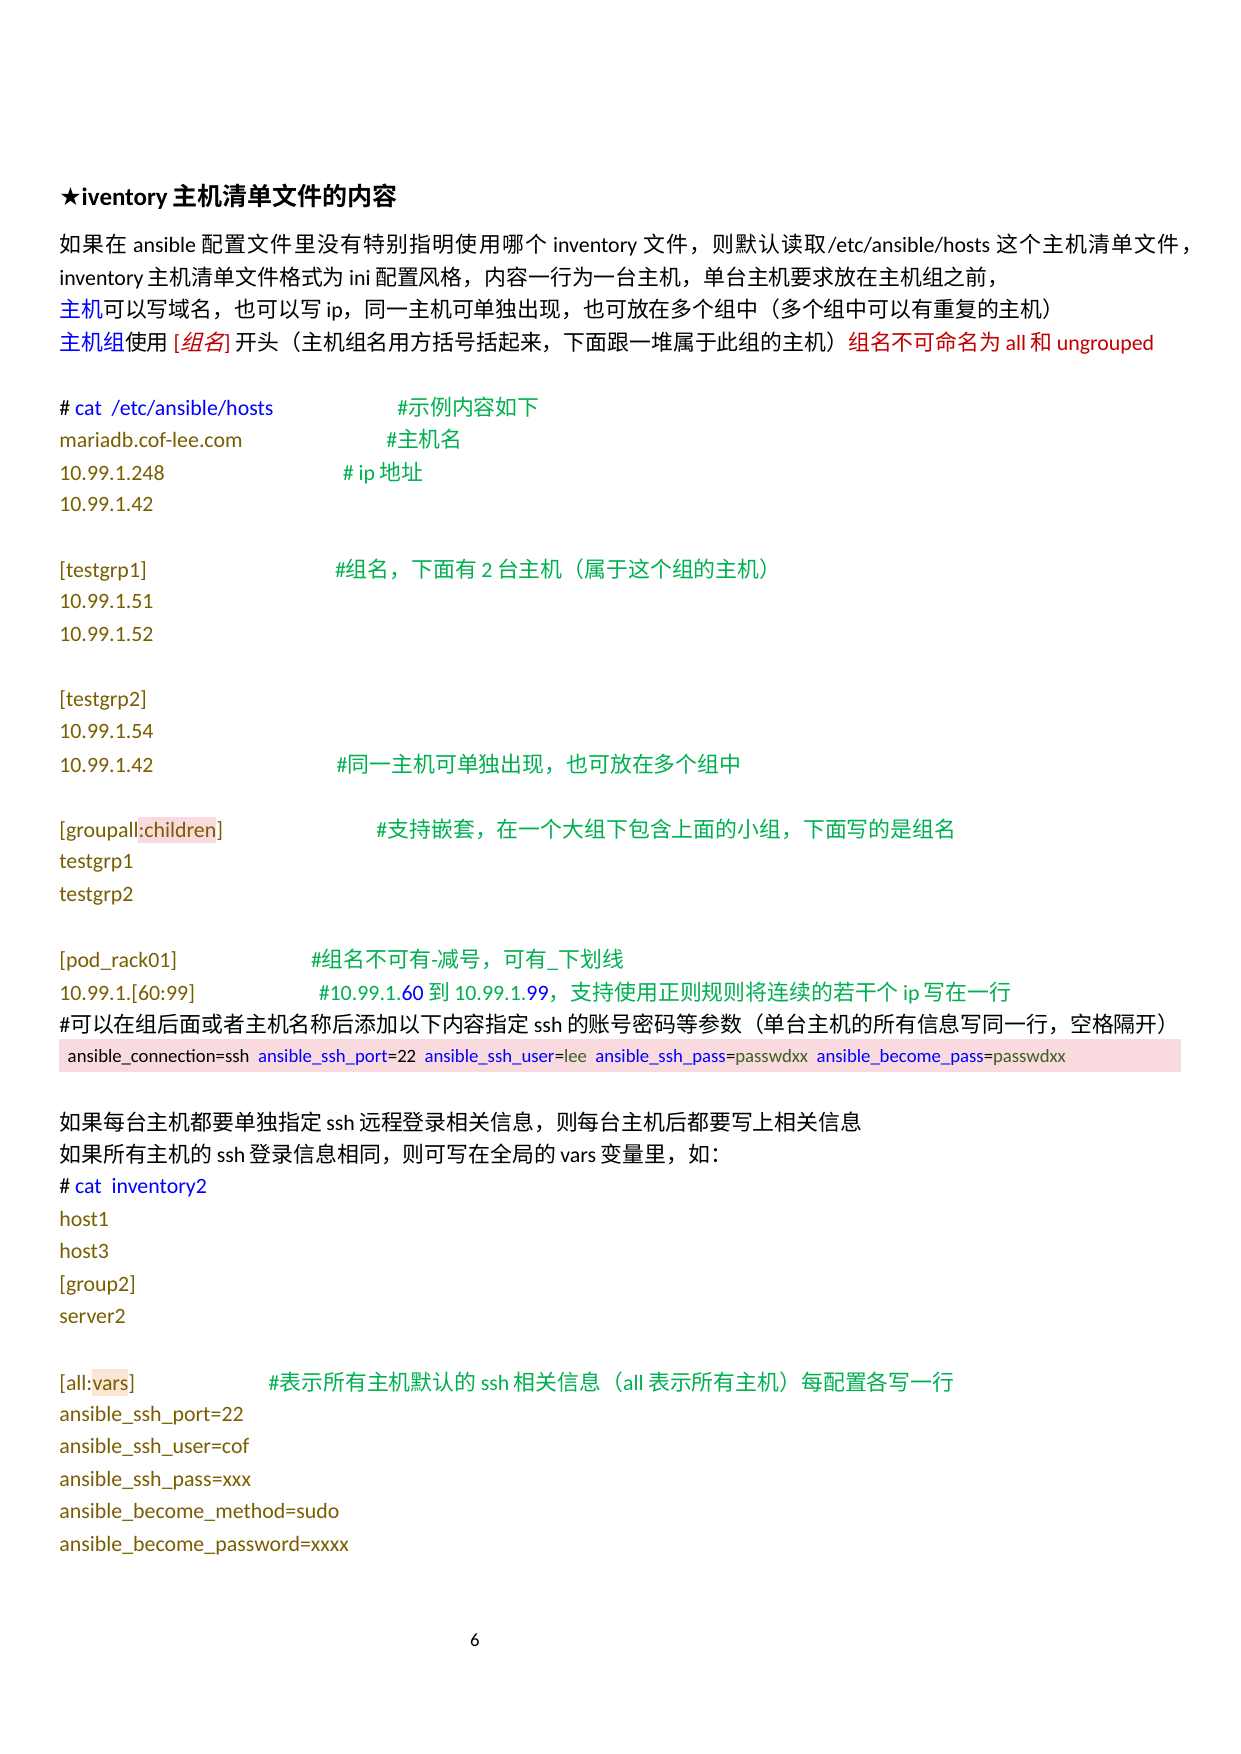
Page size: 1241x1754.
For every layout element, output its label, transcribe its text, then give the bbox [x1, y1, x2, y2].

text 10.99.1.52 [59, 617, 1181, 649]
text [group2] [59, 1267, 1181, 1299]
text host3 [59, 1234, 1181, 1267]
text 10.99.1.248 # ip地址 [59, 454, 1181, 487]
text 10.99.1.54 [59, 714, 1181, 747]
text 10.99.1.42 #同一主机可单独出现，也可放在多个组中 [59, 747, 1181, 779]
text ★iventory主机清单文件的内容 [59, 162, 1181, 227]
text 10.99.1.42 [59, 487, 1181, 519]
text 10.99.1.51 [59, 584, 1181, 617]
text ansible_connection=ssh ansible_ssh_port=22 ansible_ssh_user=lee ansible_ssh_pass=passwdxx ansible_become_pass=passwdxx [59, 1039, 1181, 1072]
text mariadb.cof-lee.com #主机名 [59, 422, 1181, 454]
text # cat /etc/ansible/hosts #示例内容如下 [59, 389, 1181, 422]
text 如果在ansible配置文件里没有特别指明使用哪个inventory文件，则默认读取/etc/ansible/hosts这个主机清单文件，inventory主机清单文件格式为ini配置风格，内容一行为一台主机，单台主机要求放在主机组之前， [59, 227, 1181, 292]
text 主机组使用 [组名] 开头（主机组名用方括号括起来，下面跟一堆属于此组的主机）组名不可命名为all和ungrouped [59, 324, 1181, 357]
text testgrp2 [59, 877, 1181, 909]
text 如果所有主机的ssh登录信息相同，则可写在全局的vars变量里，如： [59, 1137, 1181, 1169]
text [testgrp1] #组名，下面有2台主机（属于这个组的主机） [59, 552, 1181, 584]
text [all:vars] #表示所有主机默认的ssh相关信息（all表示所有主机）每配置各写一行 [59, 1364, 1181, 1397]
text # cat inventory2 [59, 1169, 1181, 1202]
text ansible_become_method=sudo [59, 1494, 1181, 1527]
text [pod_rack01] #组名不可有-减号，可有_下划线 [59, 942, 1181, 974]
text #可以在组后面或者主机名称后添加以下内容指定ssh的账号密码等参数（单台主机的所有信息写同一行，空格隔开） [59, 1007, 1181, 1039]
text server2 [59, 1299, 1181, 1332]
text 如果每台主机都要单独指定ssh远程登录相关信息，则每台主机后都要写上相关信息 [59, 1104, 1181, 1137]
text [testgrp2] [59, 682, 1181, 714]
text ansible_become_password=xxxx [59, 1527, 1181, 1559]
text ansible_ssh_user=cof [59, 1429, 1181, 1462]
text ansible_ssh_port=22 [59, 1397, 1181, 1429]
text [groupall:children] #支持嵌套，在一个大组下包含上面的小组，下面写的是组名 [59, 812, 1181, 844]
text testgrp1 [59, 844, 1181, 877]
text ansible_ssh_pass=xxx [59, 1462, 1181, 1494]
text 主机可以写域名，也可以写ip，同一主机可单独出现，也可放在多个组中（多个组中可以有重复的主机） [59, 292, 1181, 324]
text 10.99.1.[60:99] #10.99.1.60到10.99.1.99，支持使用正则规则将连续的若干个ip写在一行 [59, 974, 1181, 1007]
text host1 [59, 1202, 1181, 1234]
